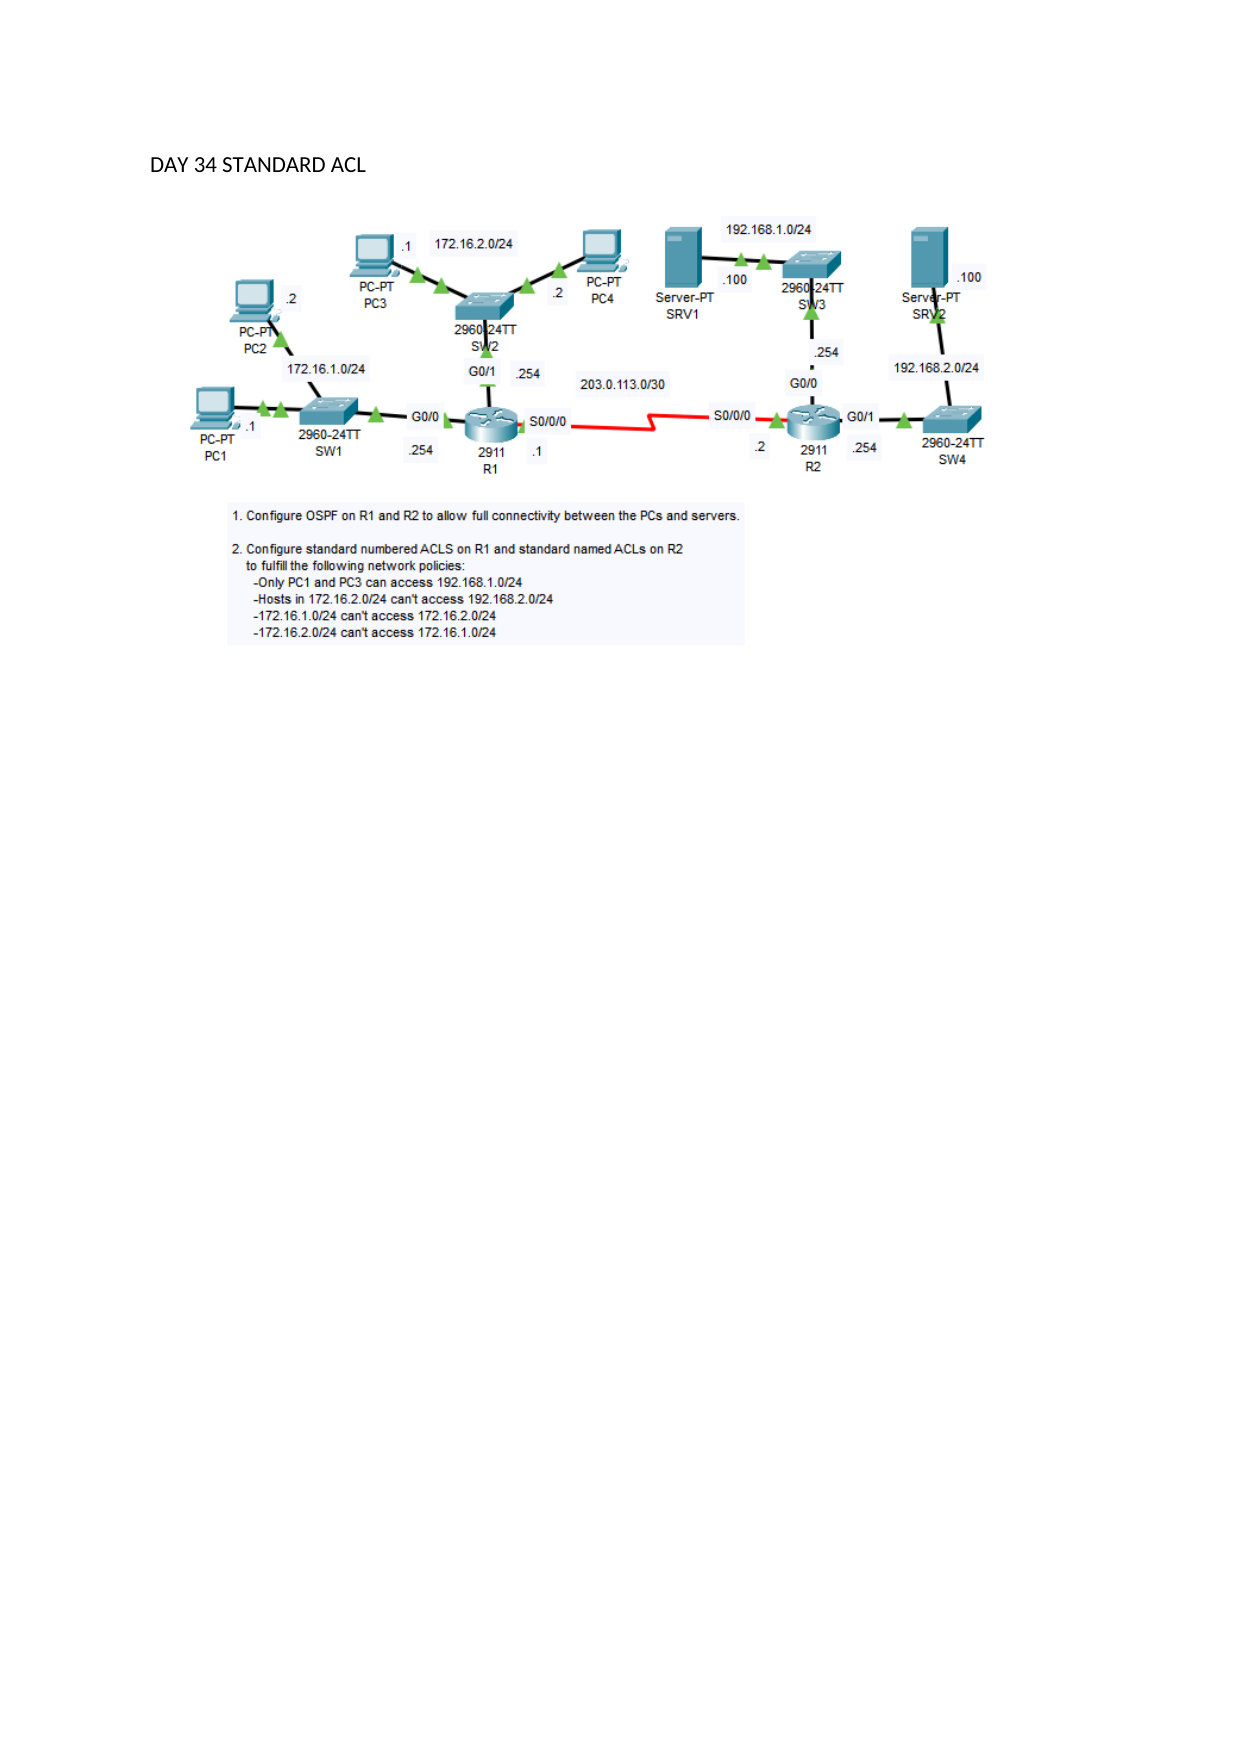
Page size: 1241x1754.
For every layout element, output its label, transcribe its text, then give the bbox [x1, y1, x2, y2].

picture [150, 203, 1091, 736]
text DAY 34 STANDARD ACL [150, 150, 1090, 178]
